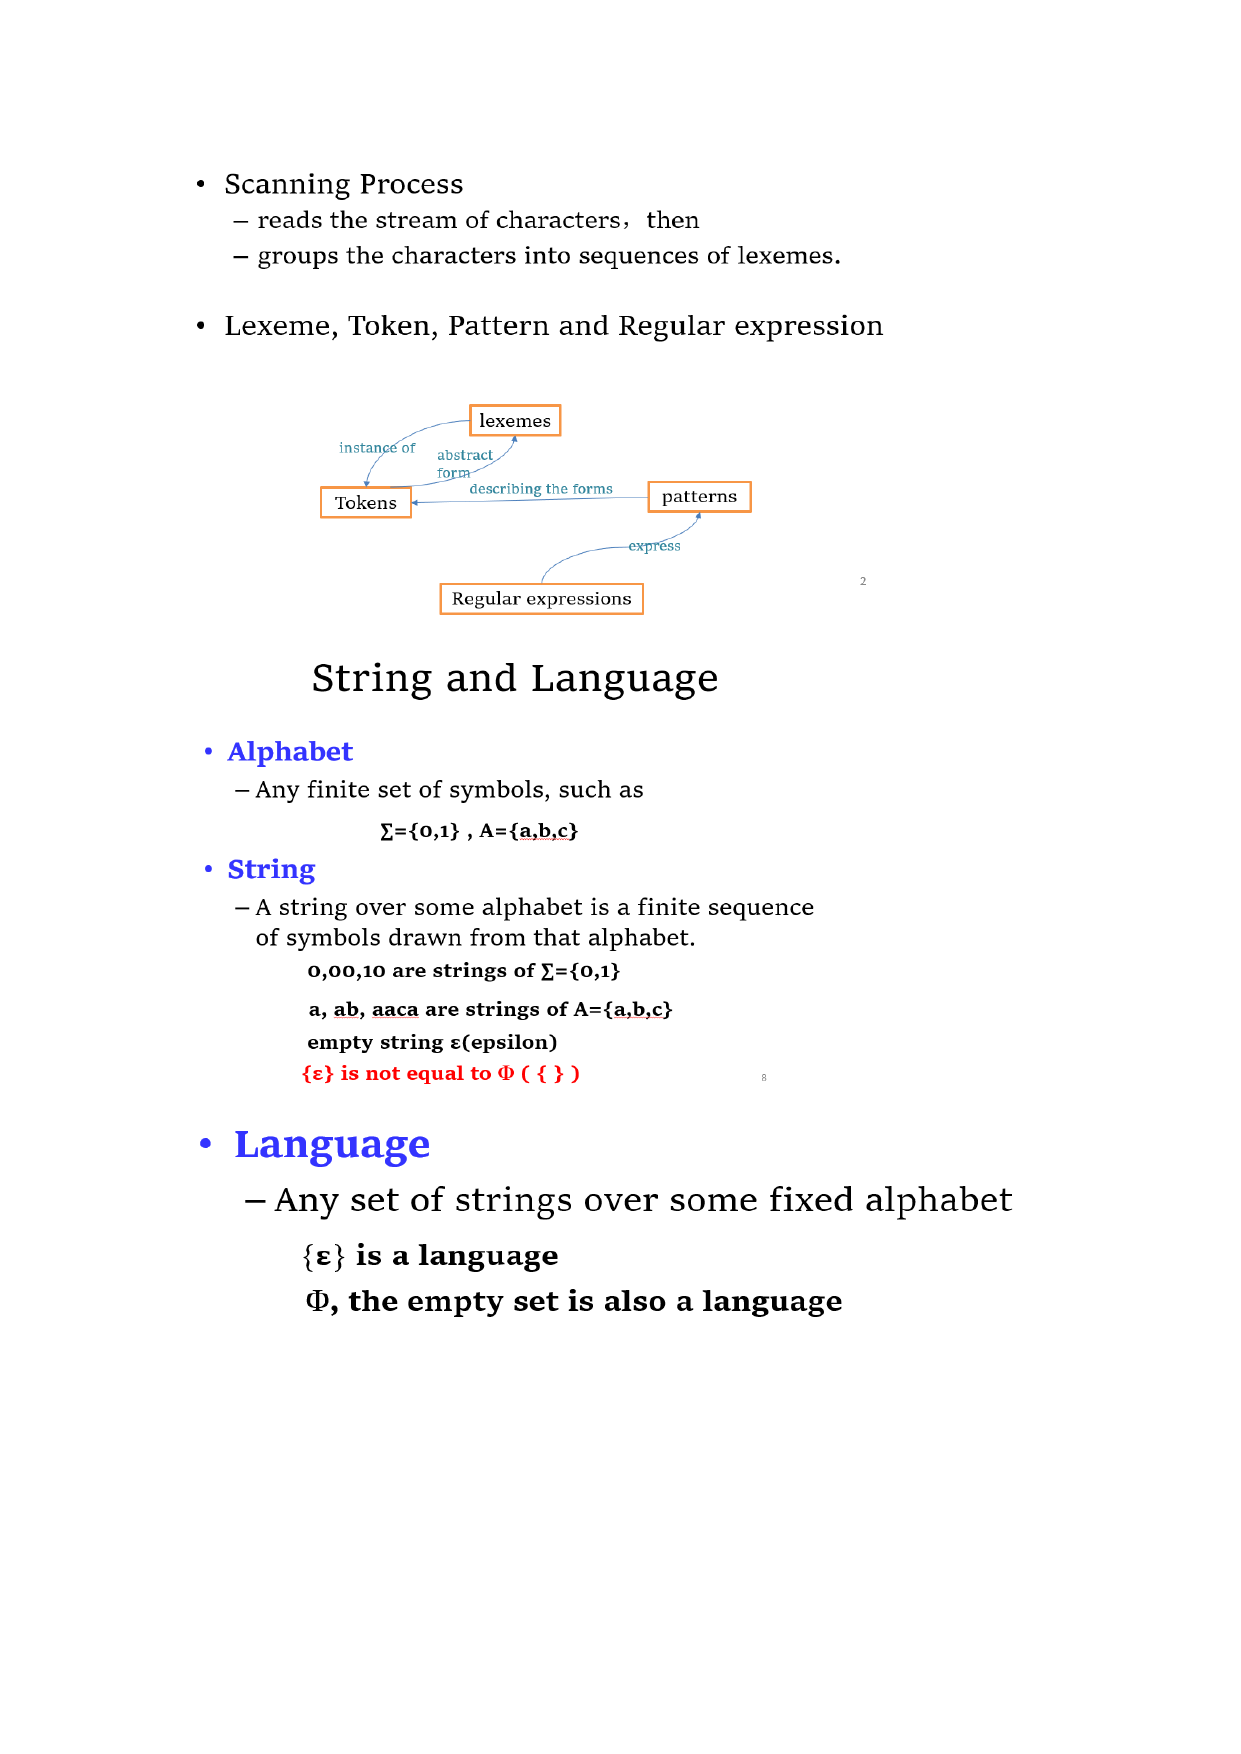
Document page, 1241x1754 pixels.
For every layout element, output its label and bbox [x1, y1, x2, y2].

picture [187, 162, 900, 629]
picture [187, 1104, 1053, 1346]
picture [187, 649, 848, 1097]
